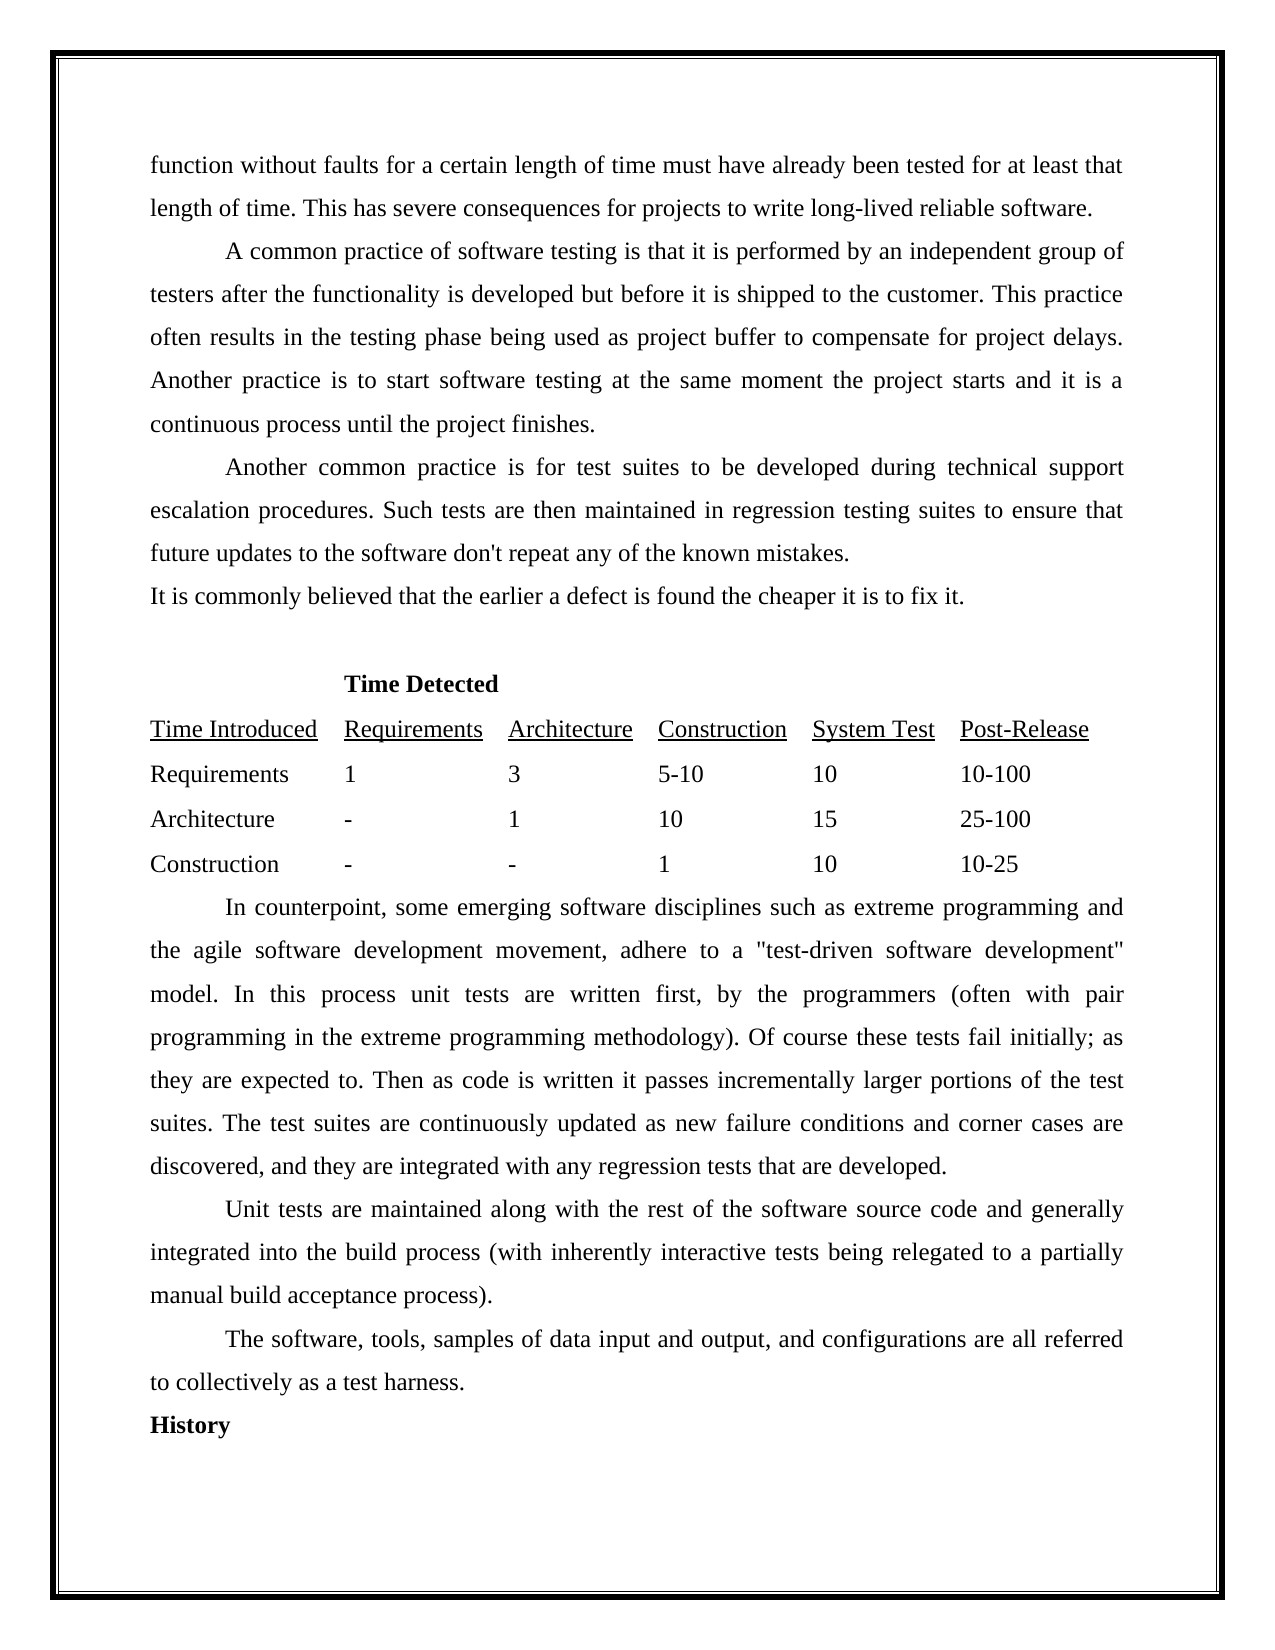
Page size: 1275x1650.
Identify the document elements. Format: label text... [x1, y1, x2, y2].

text It is commonly believed that the earlier a defect is found the cheaper it is to fix it. [150, 581, 1125, 610]
text History [150, 1410, 1125, 1439]
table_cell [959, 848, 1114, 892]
text In counterpoint, some emerging software disciplines such as extreme programming and the agile software development movement, adhere to a "test-driven software development" model. In this process unit tests are written first, by the programmers (often with pair programming in the extreme programming methodology). Of course these tests fail initially; as they are expected to. Then as code is written it passes incrementally larger portions of the test suites. The test suites are continuously updated as new failure conditions and corner cases are discovered, and they are integrated with any regression tests that are developed. [150, 892, 1125, 1180]
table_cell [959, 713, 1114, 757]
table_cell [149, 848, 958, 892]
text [150, 150, 1125, 222]
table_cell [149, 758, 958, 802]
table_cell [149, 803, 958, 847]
text Unit tests are maintained along with the rest of the software source code and generally integrated into the build process (with inherently interactive tests being relegated to a partially manual build acceptance process). [150, 1194, 1125, 1309]
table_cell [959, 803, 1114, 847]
text Another common practice is for test suites to be developed during technical support escalation procedures. Such tests are then maintained in regression testing suites to ensure that future updates to the software don't repeat any of the known mistakes. [150, 452, 1125, 567]
text The software, tools, samples of data input and output, and configurations are all referred to collectively as a test harness. [150, 1324, 1125, 1396]
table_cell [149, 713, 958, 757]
text A common practice of software testing is that it is performed by an independent group of testers after the functionality is developed but before it is shipped to the customer. This practice often results in the testing phase being used as project buffer to compensate for project delays. Another practice is to start software testing at the same moment the project starts and it is a continuous process until the project finishes. [150, 236, 1125, 437]
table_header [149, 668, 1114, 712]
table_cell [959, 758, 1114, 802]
